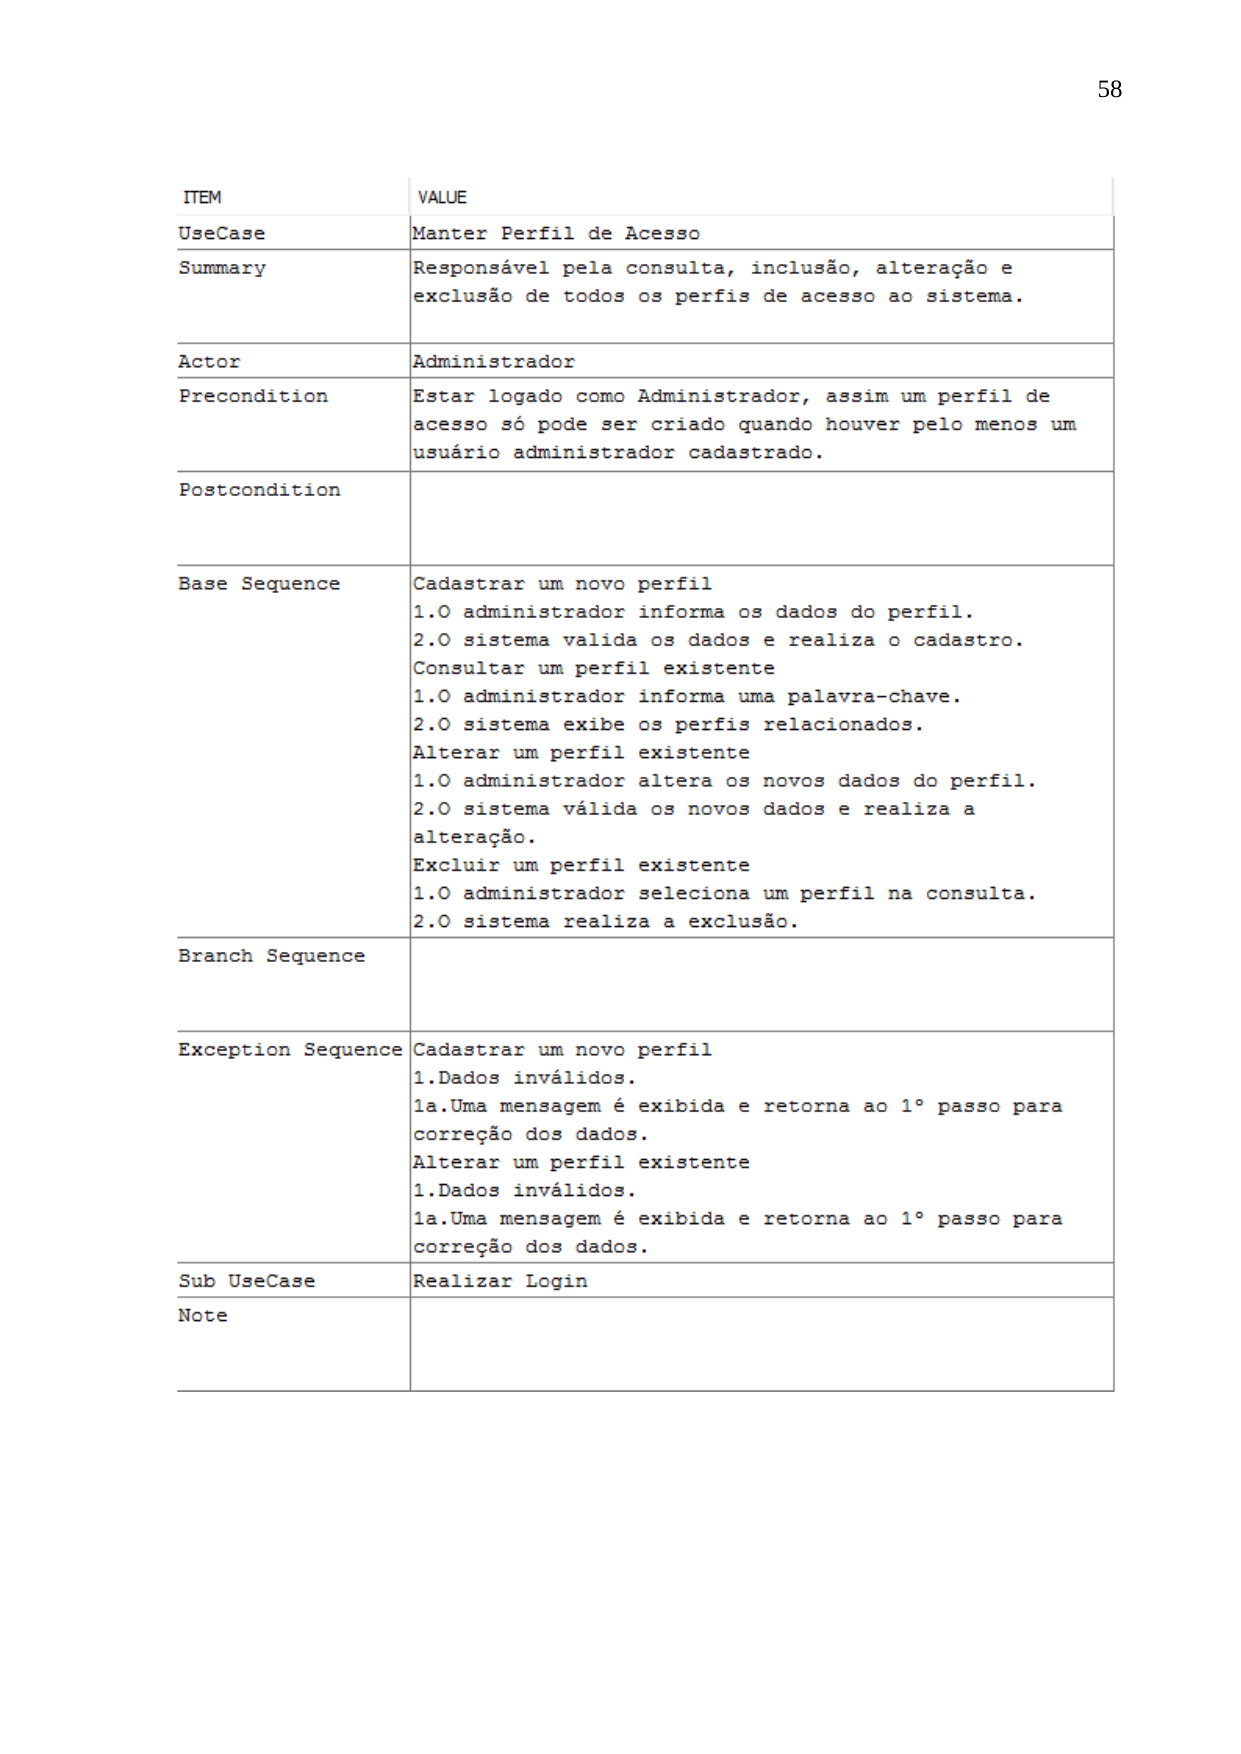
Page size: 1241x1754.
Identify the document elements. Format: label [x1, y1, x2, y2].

picture [177, 177, 1115, 1392]
